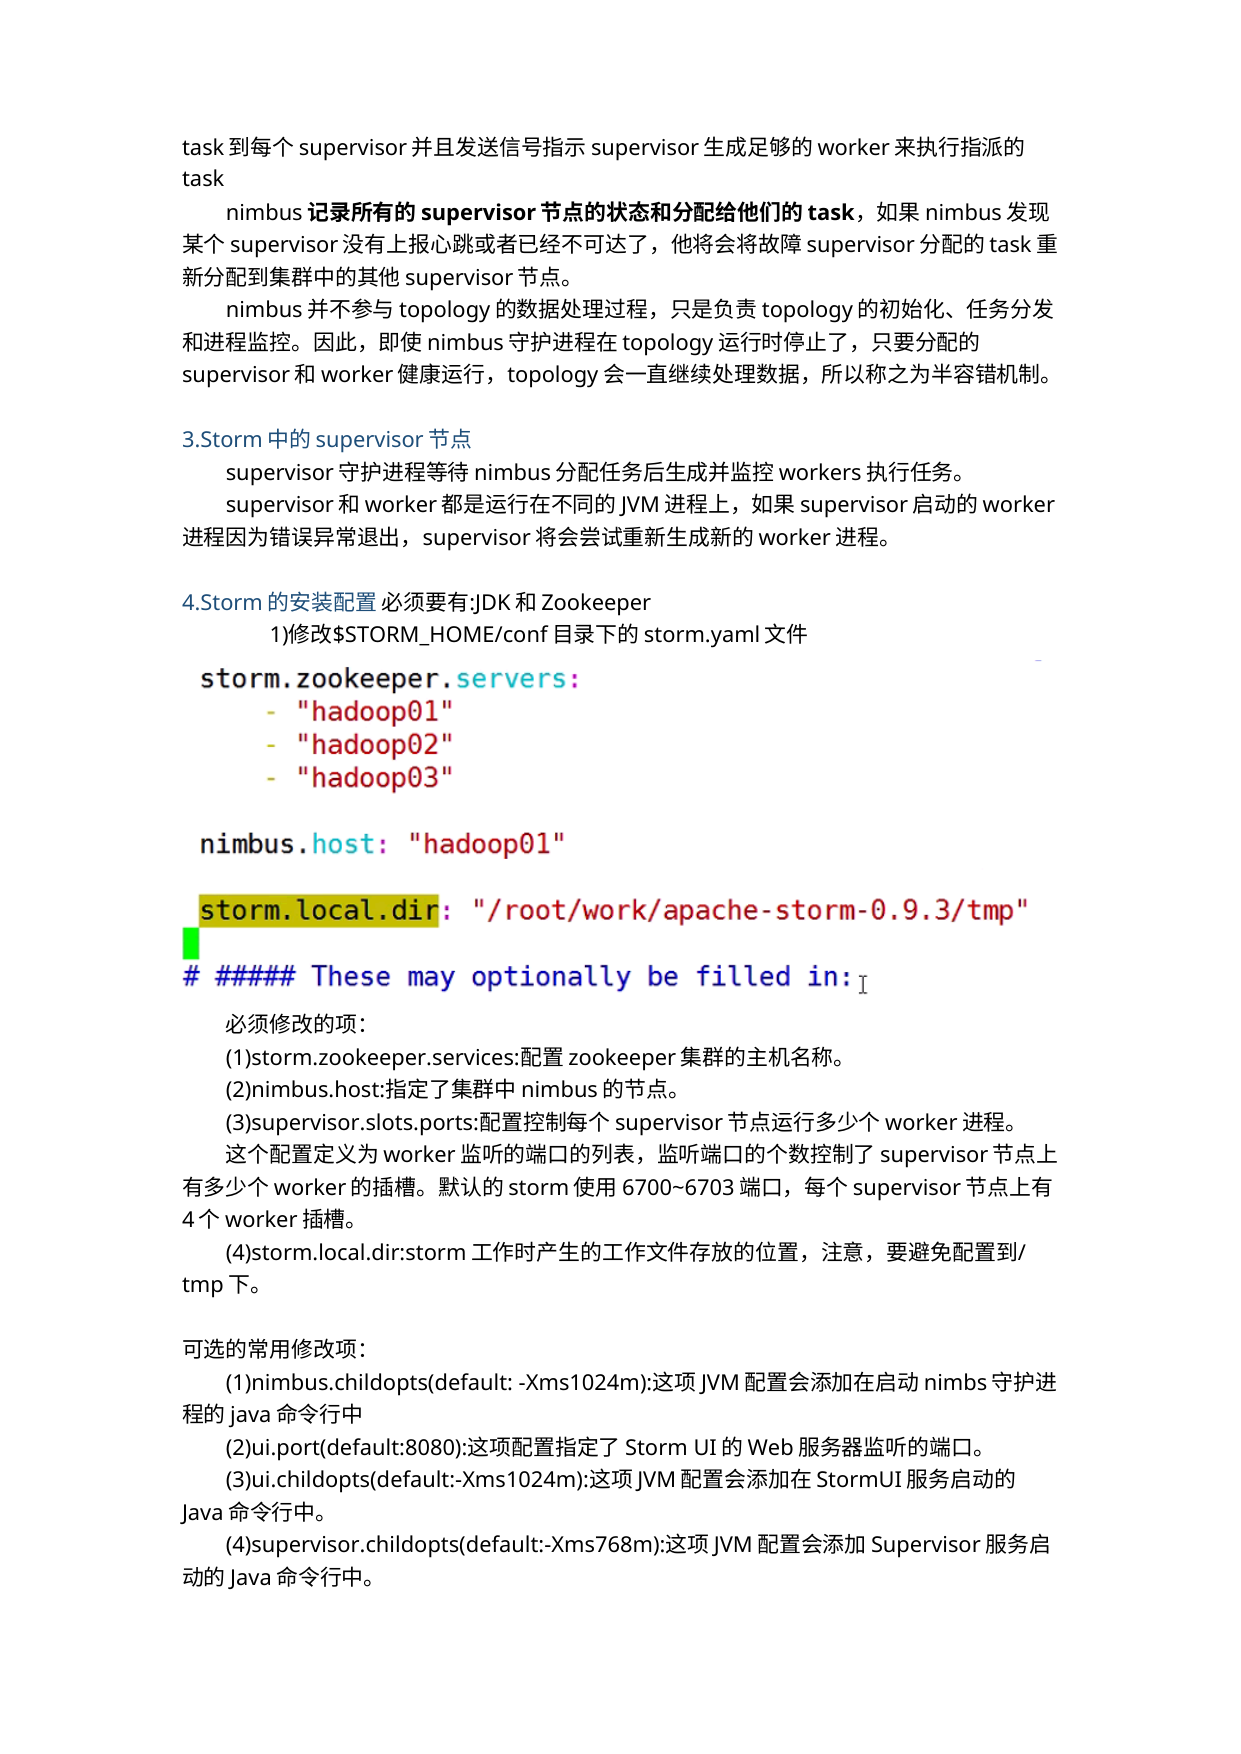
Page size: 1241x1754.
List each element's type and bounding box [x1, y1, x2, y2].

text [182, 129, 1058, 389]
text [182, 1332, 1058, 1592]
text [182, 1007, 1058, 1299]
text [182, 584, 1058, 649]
picture [181, 660, 1157, 996]
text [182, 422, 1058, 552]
